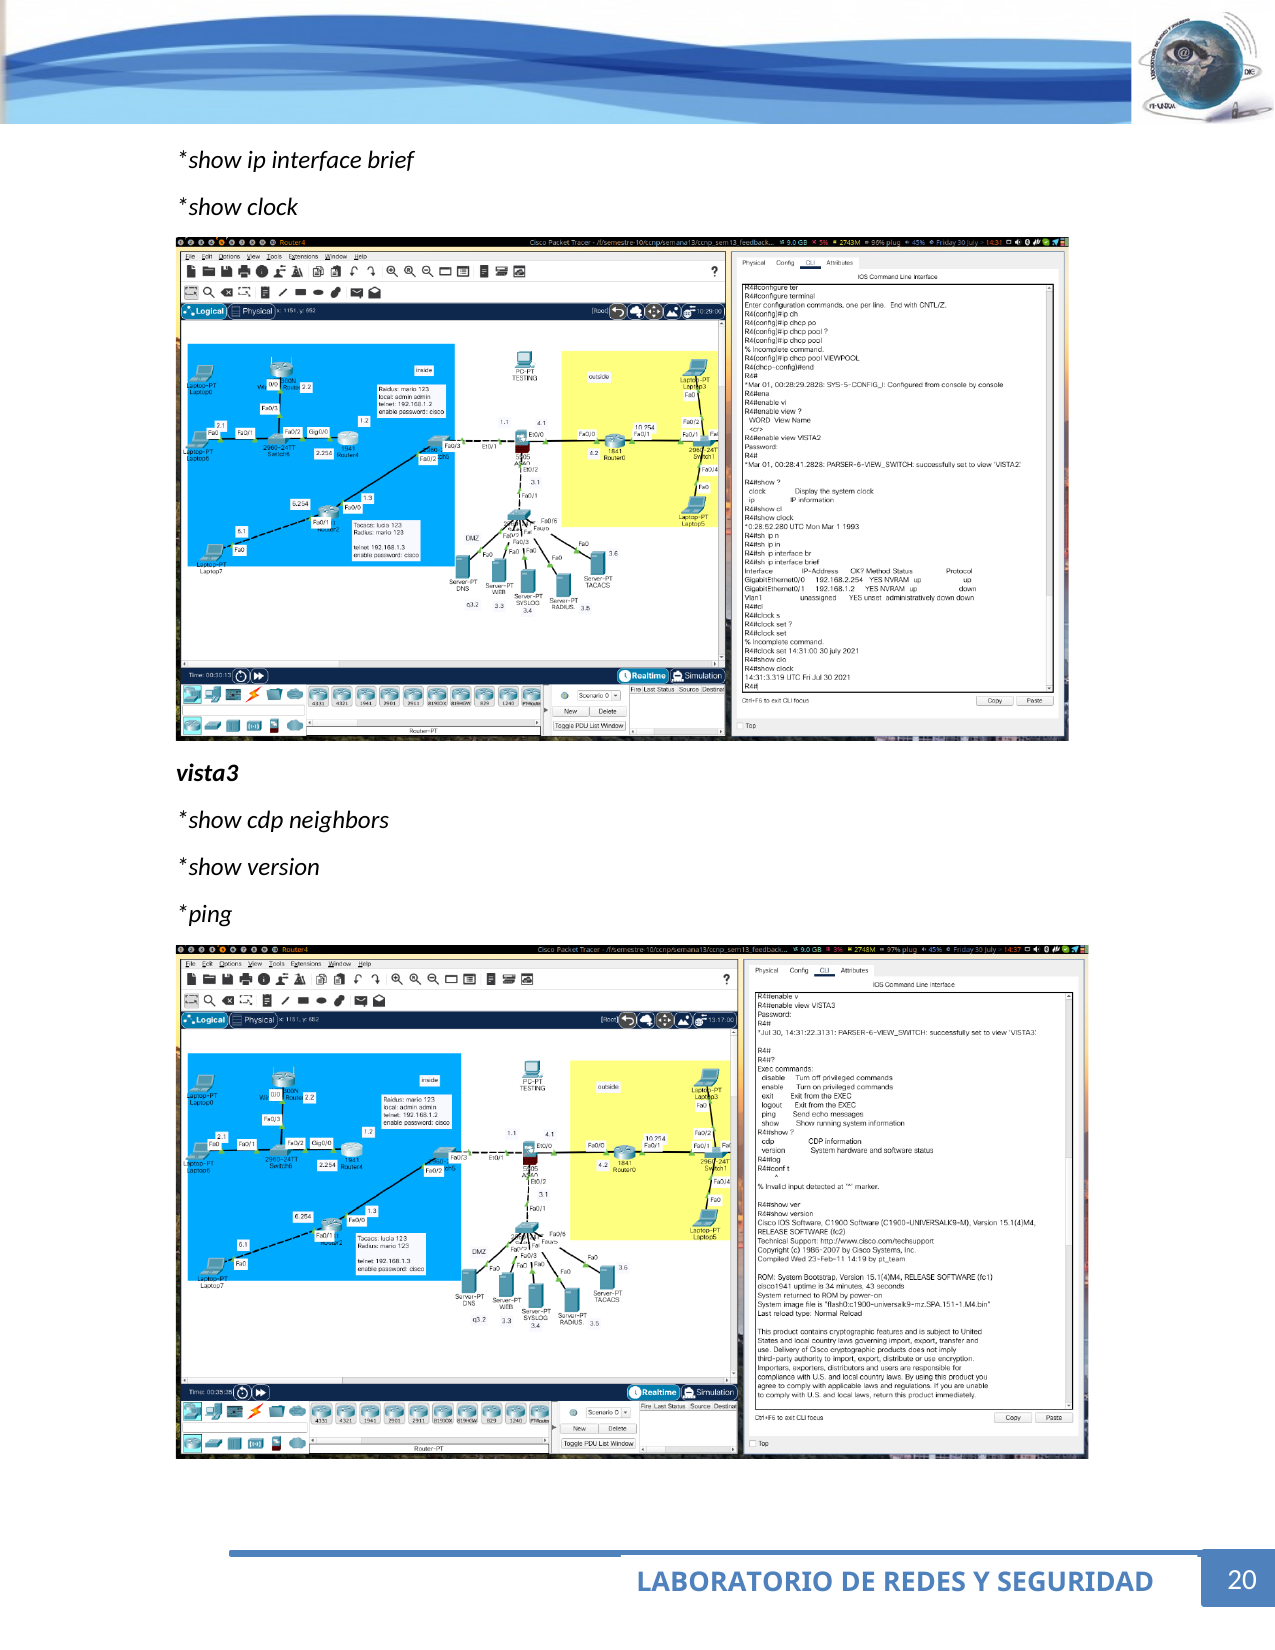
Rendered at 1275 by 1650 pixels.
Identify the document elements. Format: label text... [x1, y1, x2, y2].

text *ping [176, 898, 1098, 928]
text vista3 [176, 757, 1098, 787]
picture [175, 945, 1089, 1459]
picture [0, 0, 1275, 124]
text *show clock [176, 191, 1098, 221]
text *show ip interface brief [176, 144, 1098, 174]
text *show cdp neighbors [176, 804, 1098, 834]
picture [175, 237, 1069, 741]
text *show version [176, 851, 1098, 881]
